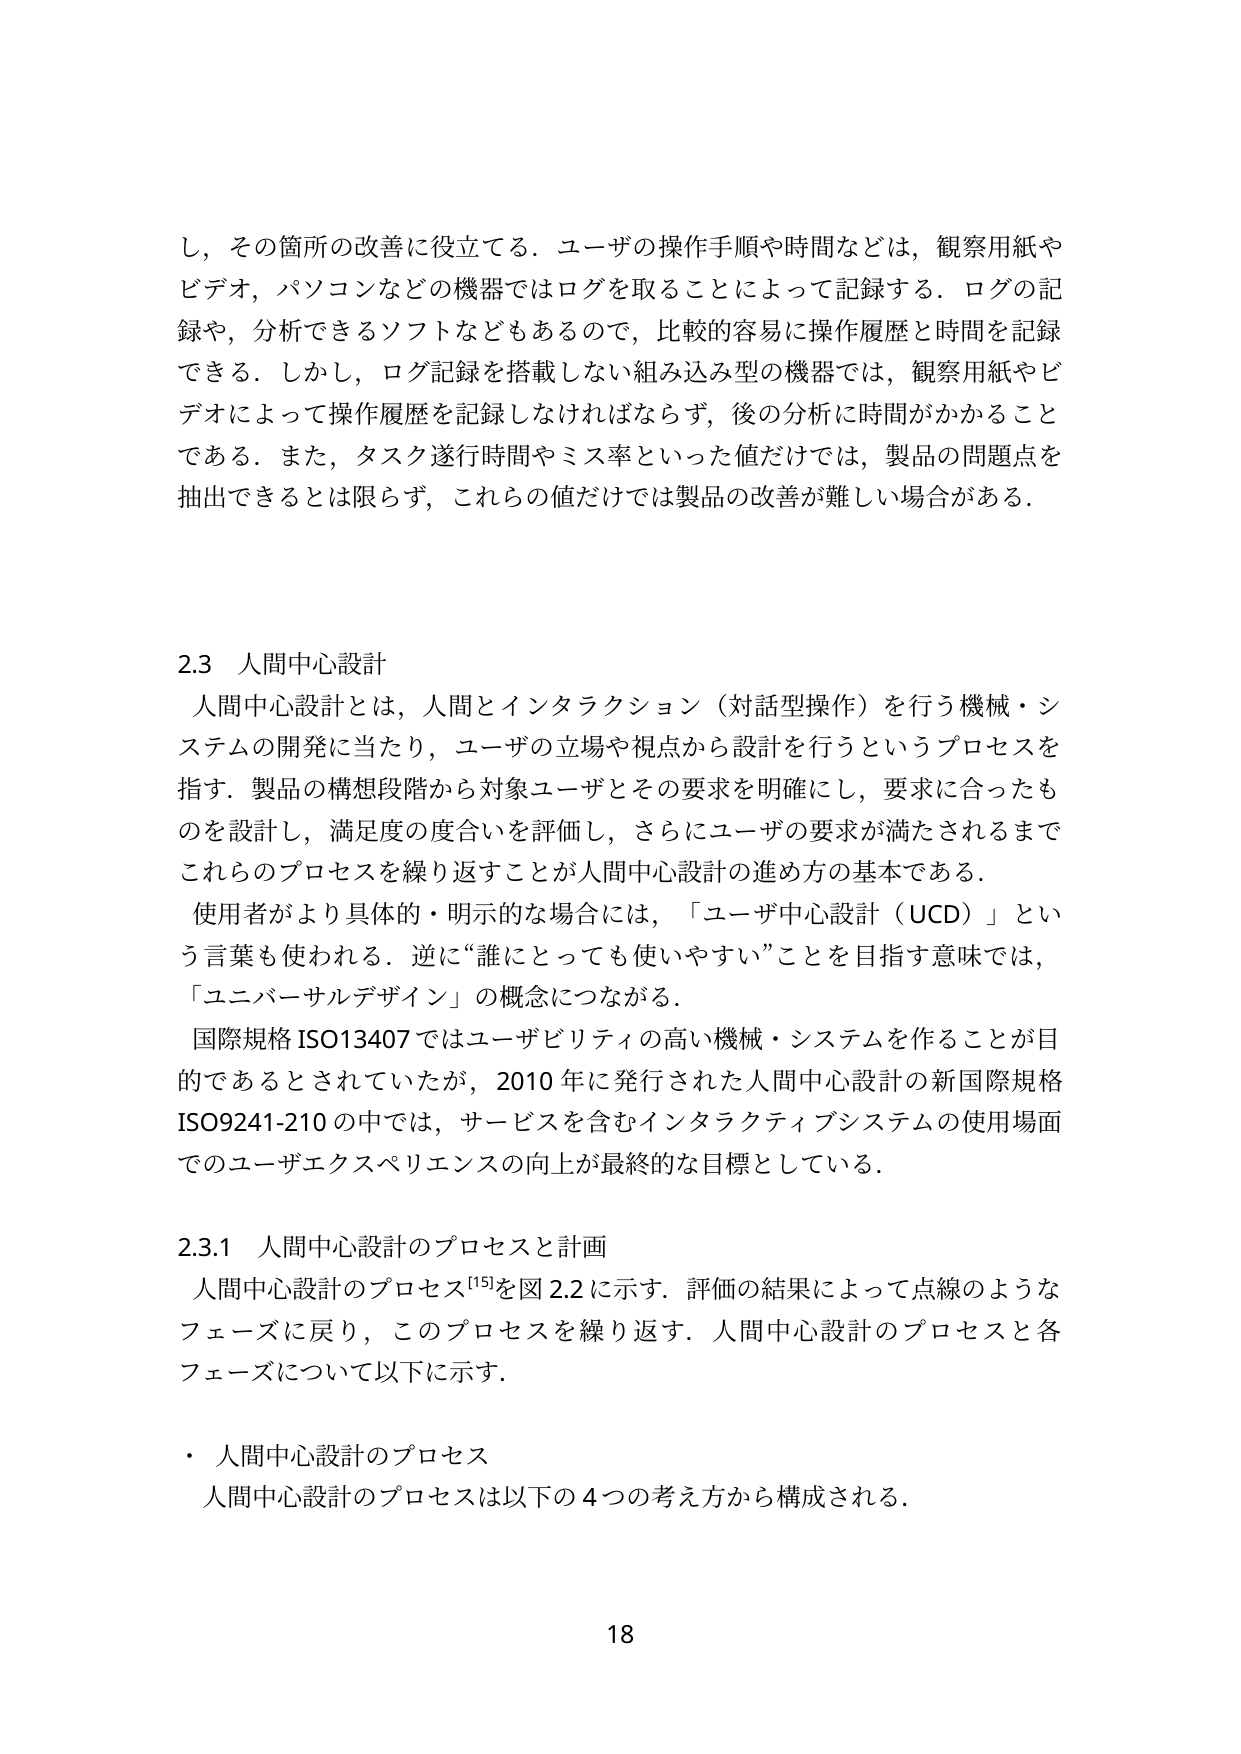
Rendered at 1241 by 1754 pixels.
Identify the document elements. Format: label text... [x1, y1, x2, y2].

text 人間中心設計のプロセスは以下の4つの考え方から構成される. [177, 1475, 1063, 1517]
text 人間中心設計とは，人間とインタラクション（対話型操作）を行う機械・システムの開発に当たり，ユーザの立場や視点から設計を行うというプロセスを指す．製品の構想段階から対象ユーザとその要求を明確にし，要求に合ったものを設計し，満足度の度合いを評価し，さらにユーザの要求が満たされるまでこれらのプロセスを繰り返すことが人間中心設計の進め方の基本である． [177, 683, 1063, 892]
text 2.3 人間中心設計 [177, 642, 1063, 683]
text 人間中心設計のプロセス[15]を図2.2に示す．評価の結果によって点線のようなフェーズに戻り，このプロセスを繰り返す．人間中心設計のプロセスと各フェーズについて以下に示す. [177, 1267, 1063, 1392]
text 2.3.1 人間中心設計のプロセスと計画 [177, 1225, 1063, 1267]
list 人間中心設計のプロセス [177, 1433, 1063, 1475]
text 国際規格ISO13407ではユーザビリティの高い機械・システムを作ることが目的であるとされていたが，2010年に発行された人間中心設計の新国際規格ISO9241-210の中では，サービスを含むインタラクティブシステムの使用場面でのユーザエクスペリエンスの向上が最終的な目標としている． [177, 1017, 1063, 1183]
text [177, 225, 1063, 517]
text 使用者がより具体的・明示的な場合には，「ユーザ中心設計（UCD）」という言葉も使われる．逆に“誰にとっても使いやすい”ことを目指す意味では，「ユニバーサルデザイン」の概念につながる． [177, 892, 1063, 1017]
